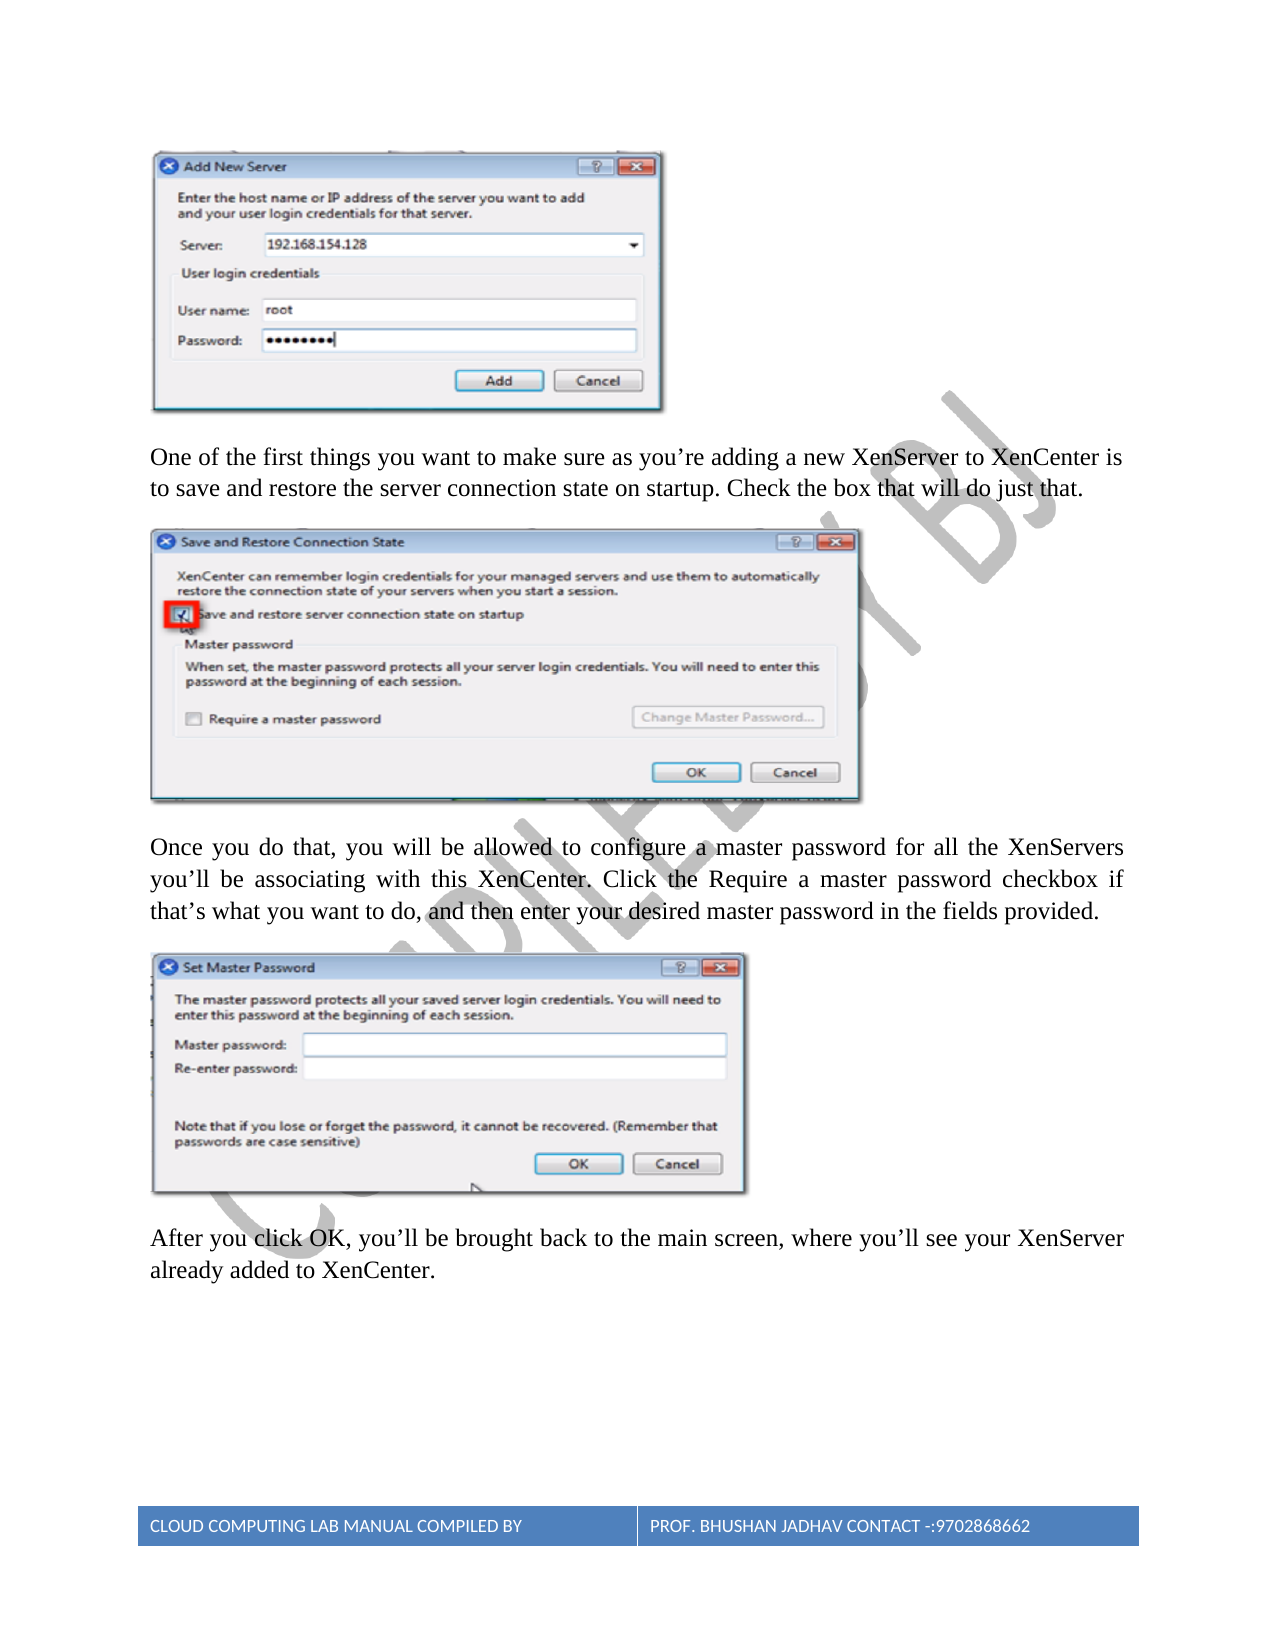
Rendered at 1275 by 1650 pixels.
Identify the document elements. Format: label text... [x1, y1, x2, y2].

table_header CLOUD COMPUTING LAB MANUAL COMPILED BY [138, 1506, 637, 1537]
table_cell [638, 1537, 1139, 1546]
text Once you do that, you will be allowed to configure a master password for all the XenServers you’ll be associating with this XenCenter. Click the Require a master password checkbox if that’s what you want to do, and then enter your desired master password in the fields provided. [150, 832, 1125, 925]
picture [150, 502, 1056, 832]
picture [150, 925, 1056, 1223]
picture [150, 150, 1056, 442]
table_cell [138, 1537, 637, 1546]
text After you click OK, you’ll be brought back to the main screen, where you’ll see your XenServer already added to XenCenter. [150, 1223, 1125, 1284]
text One of the first things you want to make sure as you’re adding a new XenServer to XenCenter is to save and restore the server connection state on startup. Check the box that will do just that. [150, 442, 1125, 502]
table_header PROF. BHUSHAN JADHAV CONTACT -:9702868662 [638, 1506, 1139, 1537]
